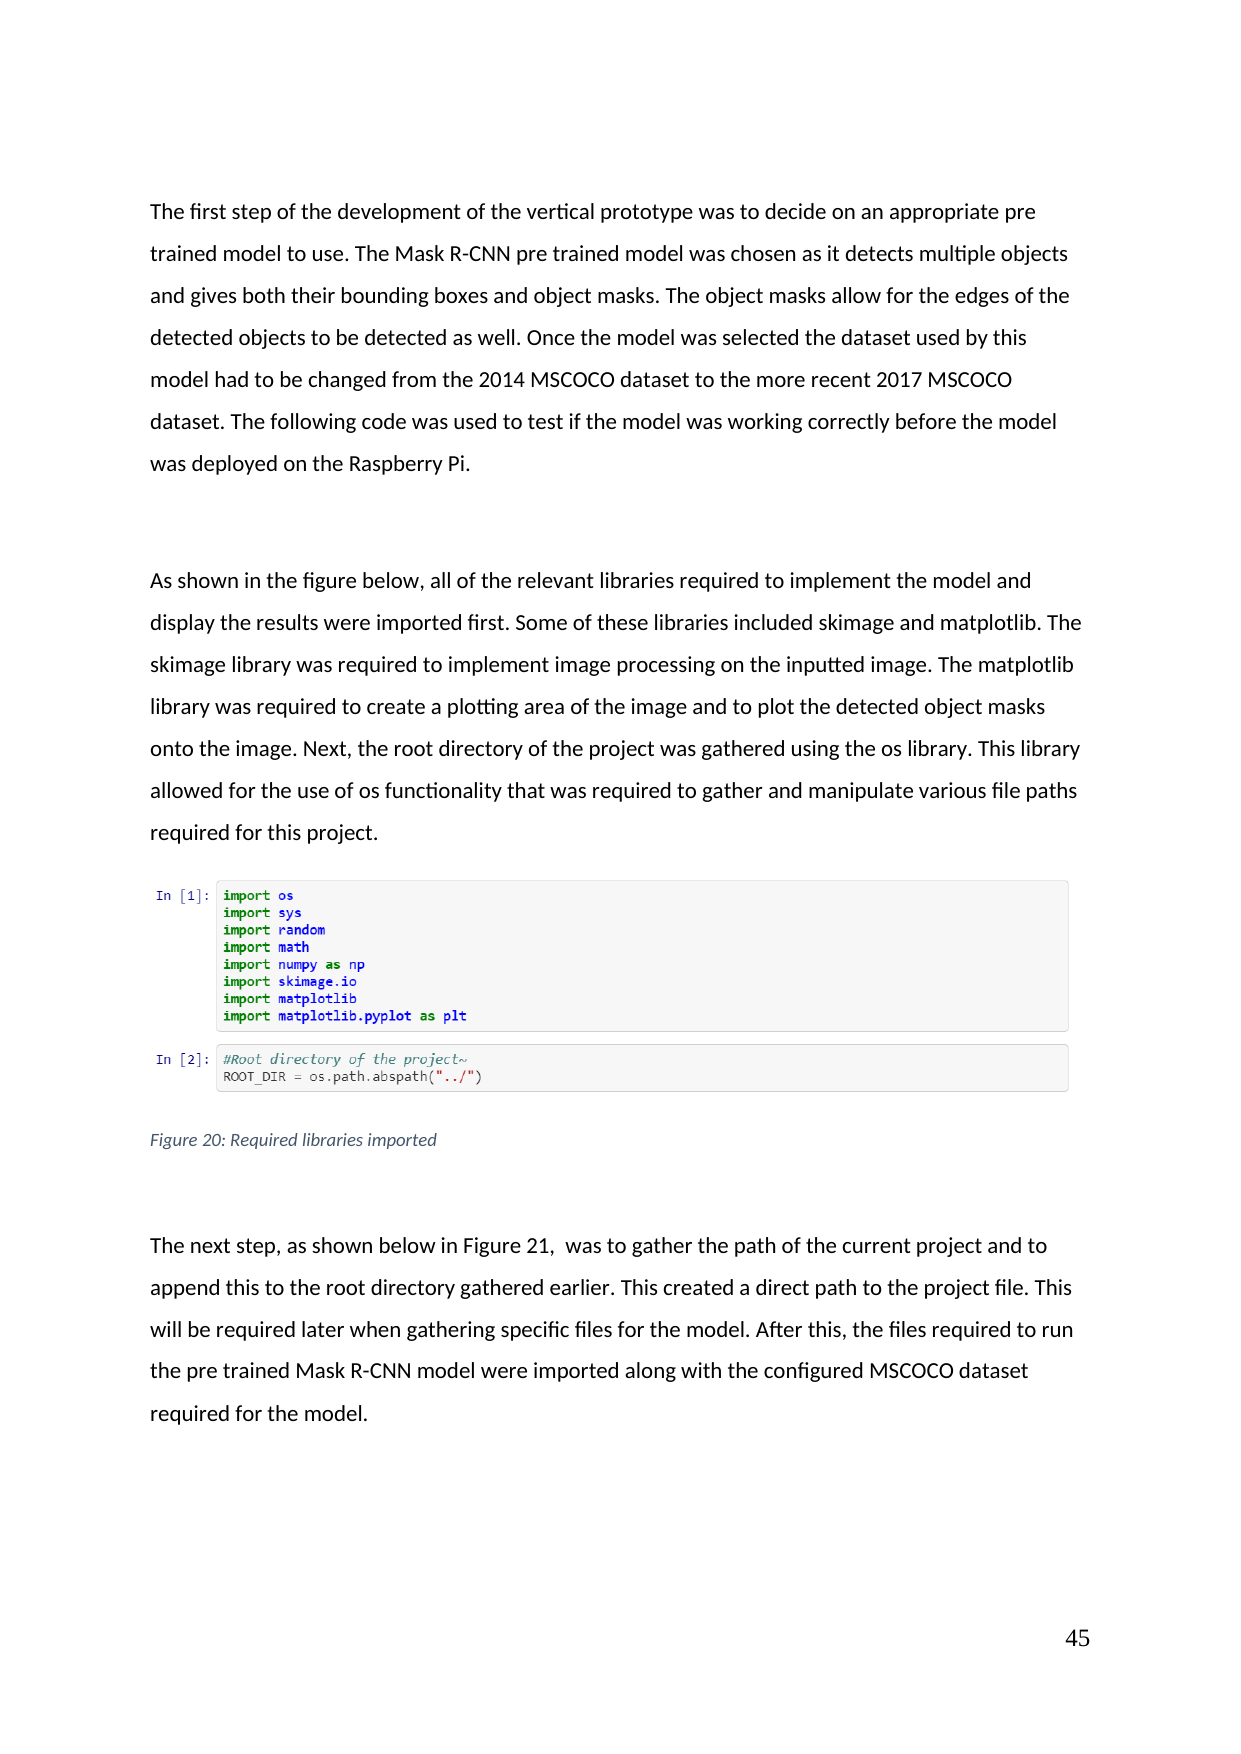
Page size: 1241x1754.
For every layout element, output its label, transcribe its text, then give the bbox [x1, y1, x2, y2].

text The first step of the development of the vertical prototype was to decide on an appropriate pre trained model to use. The Mask R-CNN pre trained model was chosen as it detects multiple objects and gives both their bounding boxes and object masks. The object masks allow for the edges of the detected objects to be detected as well. Once the model was selected the dataset used by this model had to be changed from the 2014 MSCOCO dataset to the more recent 2017 MSCOCO dataset. The following code was used to test if the model was working correctly before the model was deployed on the Raspberry Pi. [150, 197, 1090, 477]
text The next step, as shown below in Figure 21, was to gather the path of the current project and to append this to the root directory gathered earlier. This created a direct path to the project file. This will be required later when gathering specific files for the model. After this, the files required to run the pre trained Mask R-CNN model were imported along with the configured MSCOCO dataset required for the model. [150, 1231, 1090, 1427]
text As shown in the figure below, all of the relevant libraries required to implement the model and display the results were imported first. Some of these libraries included skimage and matplotlib. The skimage library was required to implement image processing on the inputted image. The matplotlib library was required to create a plotting area of the image and to plot the detected object masks onto the image. Next, the root directory of the project was gathered using the os library. This library allowed for the use of os functionality that was required to gather and manipulate various file paths required for this project. [150, 566, 1090, 846]
picture [150, 876, 1091, 1098]
